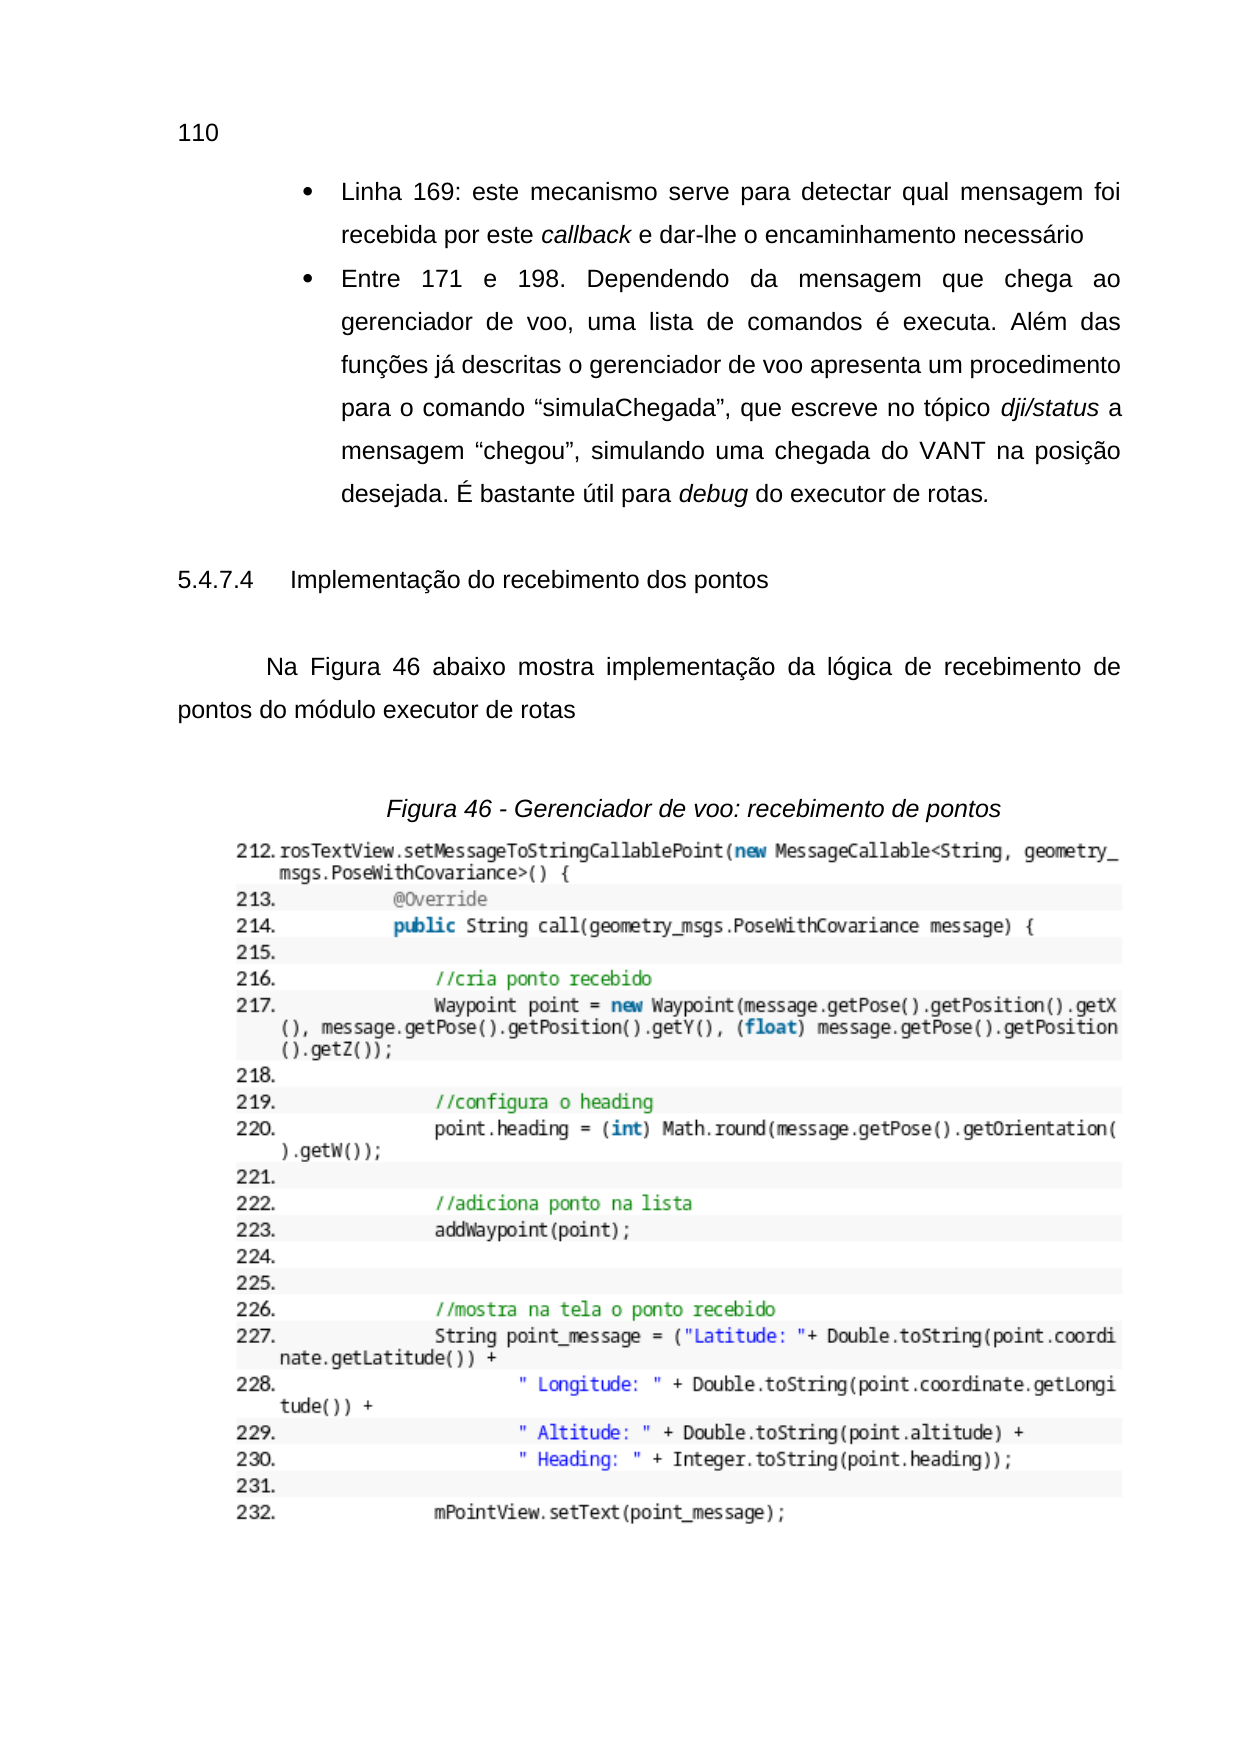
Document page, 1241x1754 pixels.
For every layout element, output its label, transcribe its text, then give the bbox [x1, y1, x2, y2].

text Figura 46 - Gerenciador de voo: recebimento de pontos [177, 794, 1122, 822]
text Na Figura 45 abaixo mostra implementação da lógica de recebimento de pontos do módulo executor de rotas [177, 652, 1122, 724]
list Entre 171 e 198. Dependendo da mensagem que chega ao gerenciador de voo, uma lista de comandos é executa. Além das funções já descritas o gerenciador de voo apresenta um procedimento para o comando “simulaChegada”, que escreve no tópico dji/status a mensagem “chegou”, simulando uma chegada do VANT na posição desejada. É bastante útil para debug do executor de rotas. [303, 263, 1122, 508]
list Linha 169: este mecanismo serve para detectar qual mensagem foi recebida por este callback e dar-lhe o encaminhamento necessário [303, 177, 1122, 249]
subtitle Implementação do recebimento dos pontos [177, 566, 1122, 594]
